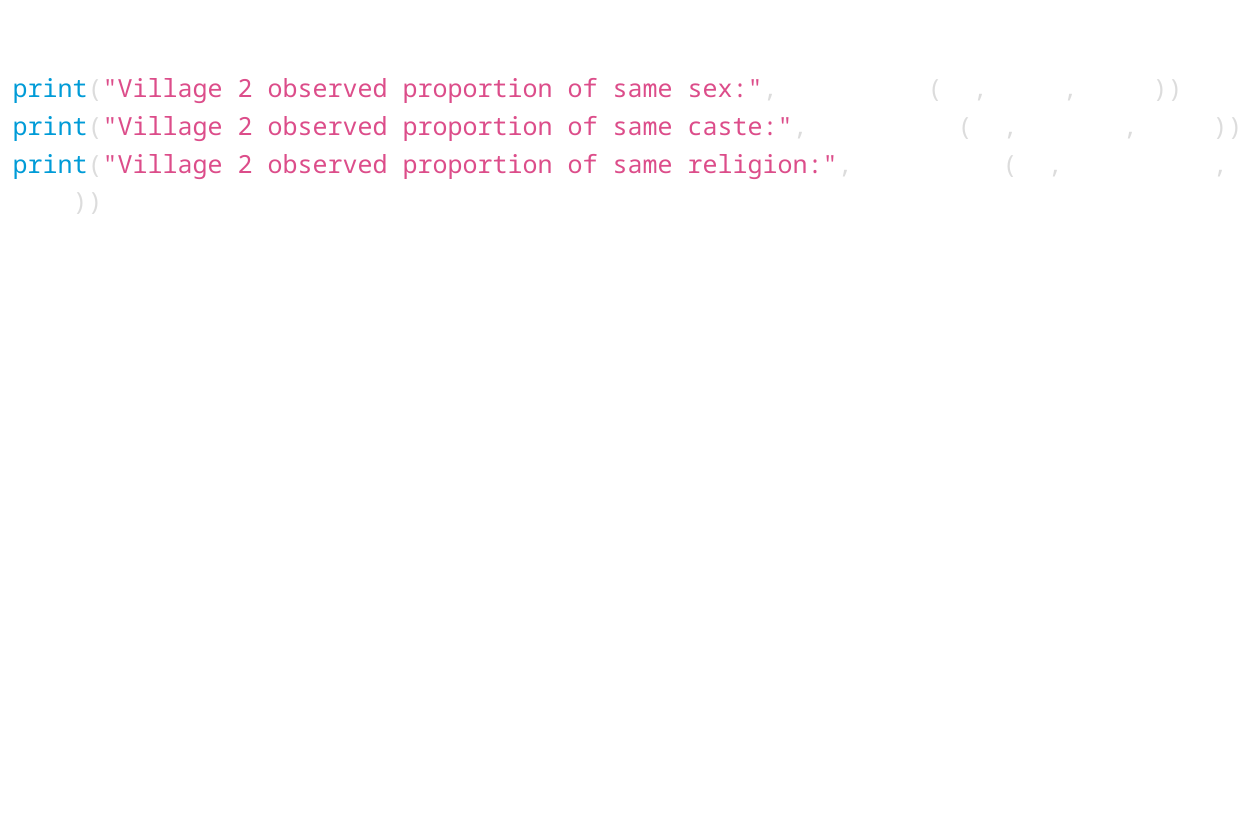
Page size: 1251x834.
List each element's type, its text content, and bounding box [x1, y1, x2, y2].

text print("Village 2 observed proportion of same sex:", homophily(G2, sex2, pid2)) print("Village 2 observed proportion of same caste:", homophily(G2, caste2, pid2)) print("Village 2 observed proportion of same religion:", homophily(G2, religion2, pid2)) [12, 71, 1250, 218]
